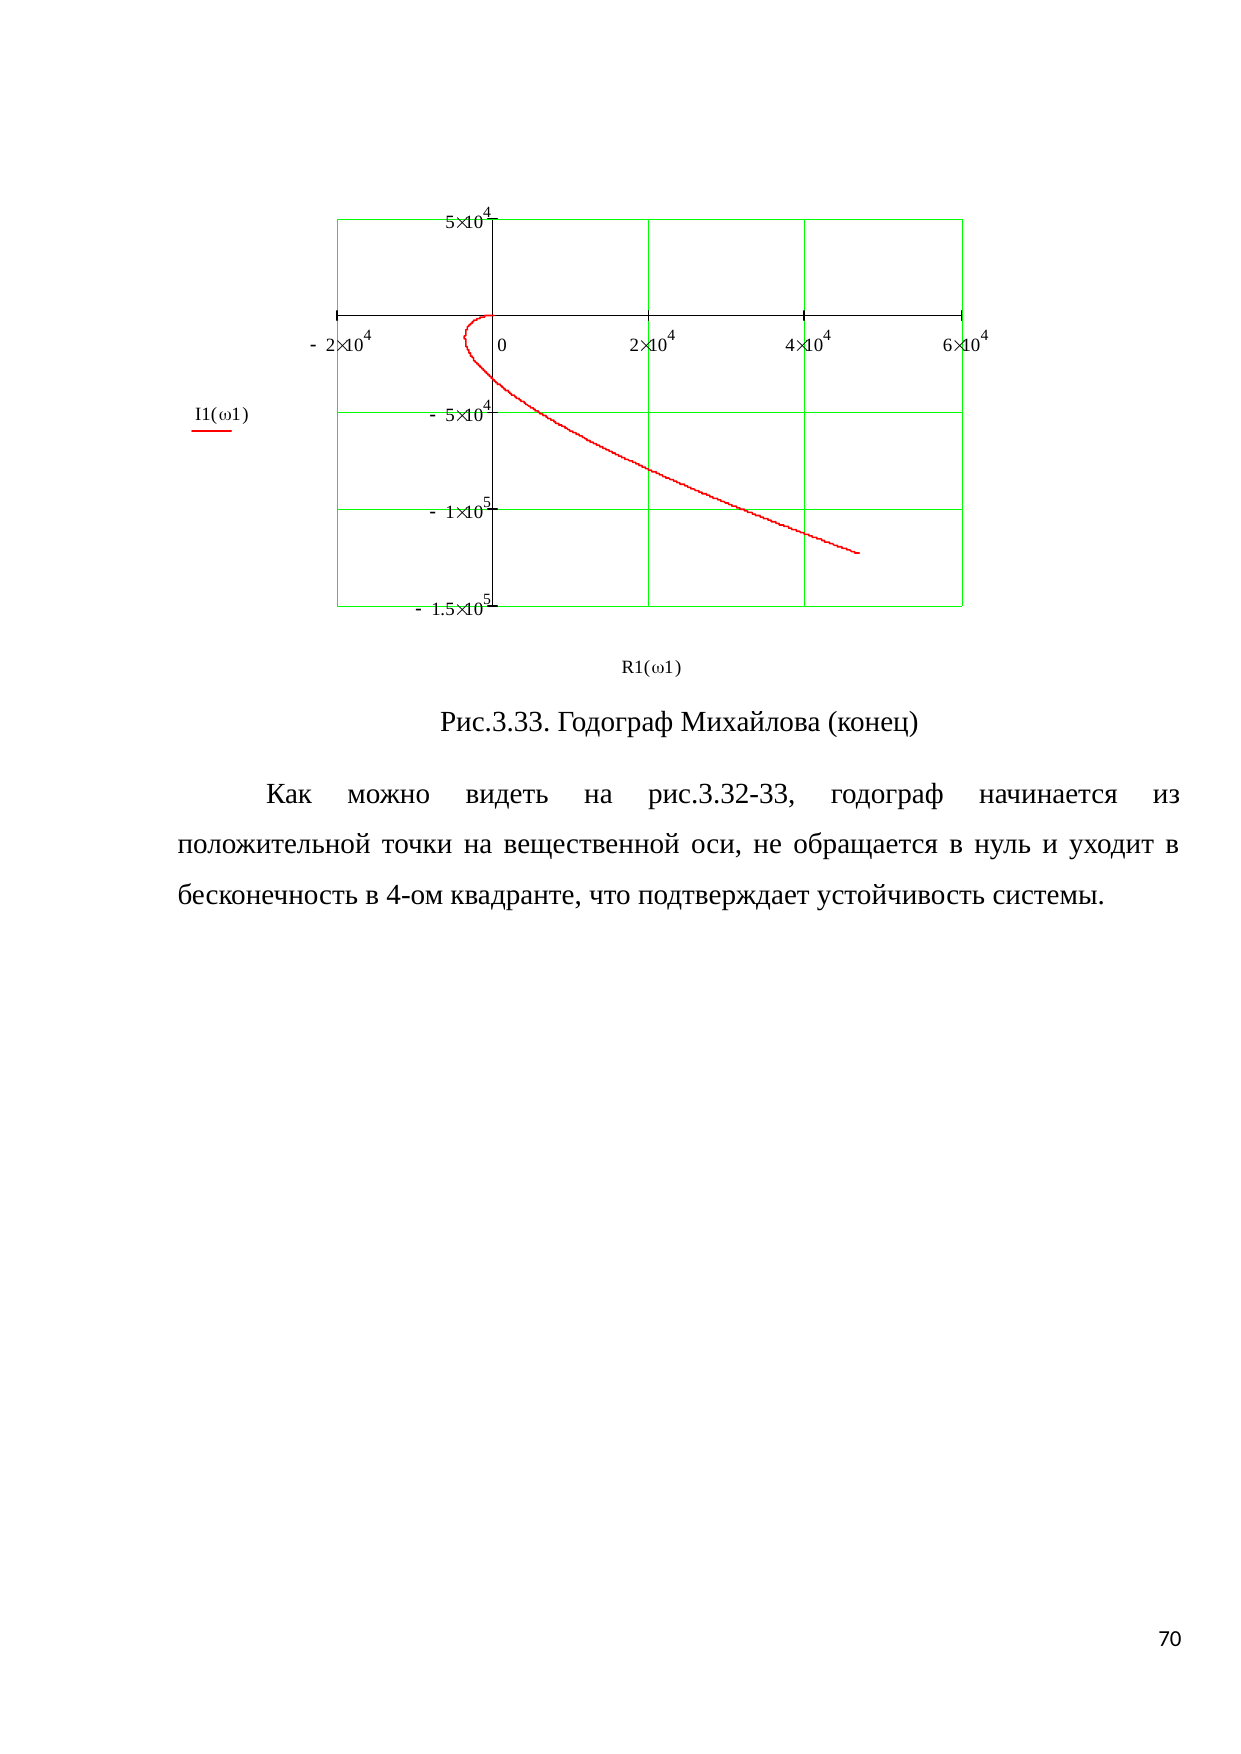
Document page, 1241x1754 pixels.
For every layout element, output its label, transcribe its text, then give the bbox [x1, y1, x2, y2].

text Рис.3.33. Годограф Михайлова (конец) [177, 704, 1181, 737]
text Как можно видеть на рис.3.32-33, годограф начинается из положительной точки на вещественной оси, не обращается в нуль и уходит в бесконечность в 4-ом квадранте, что подтверждает устойчивость системы. [177, 776, 1181, 910]
